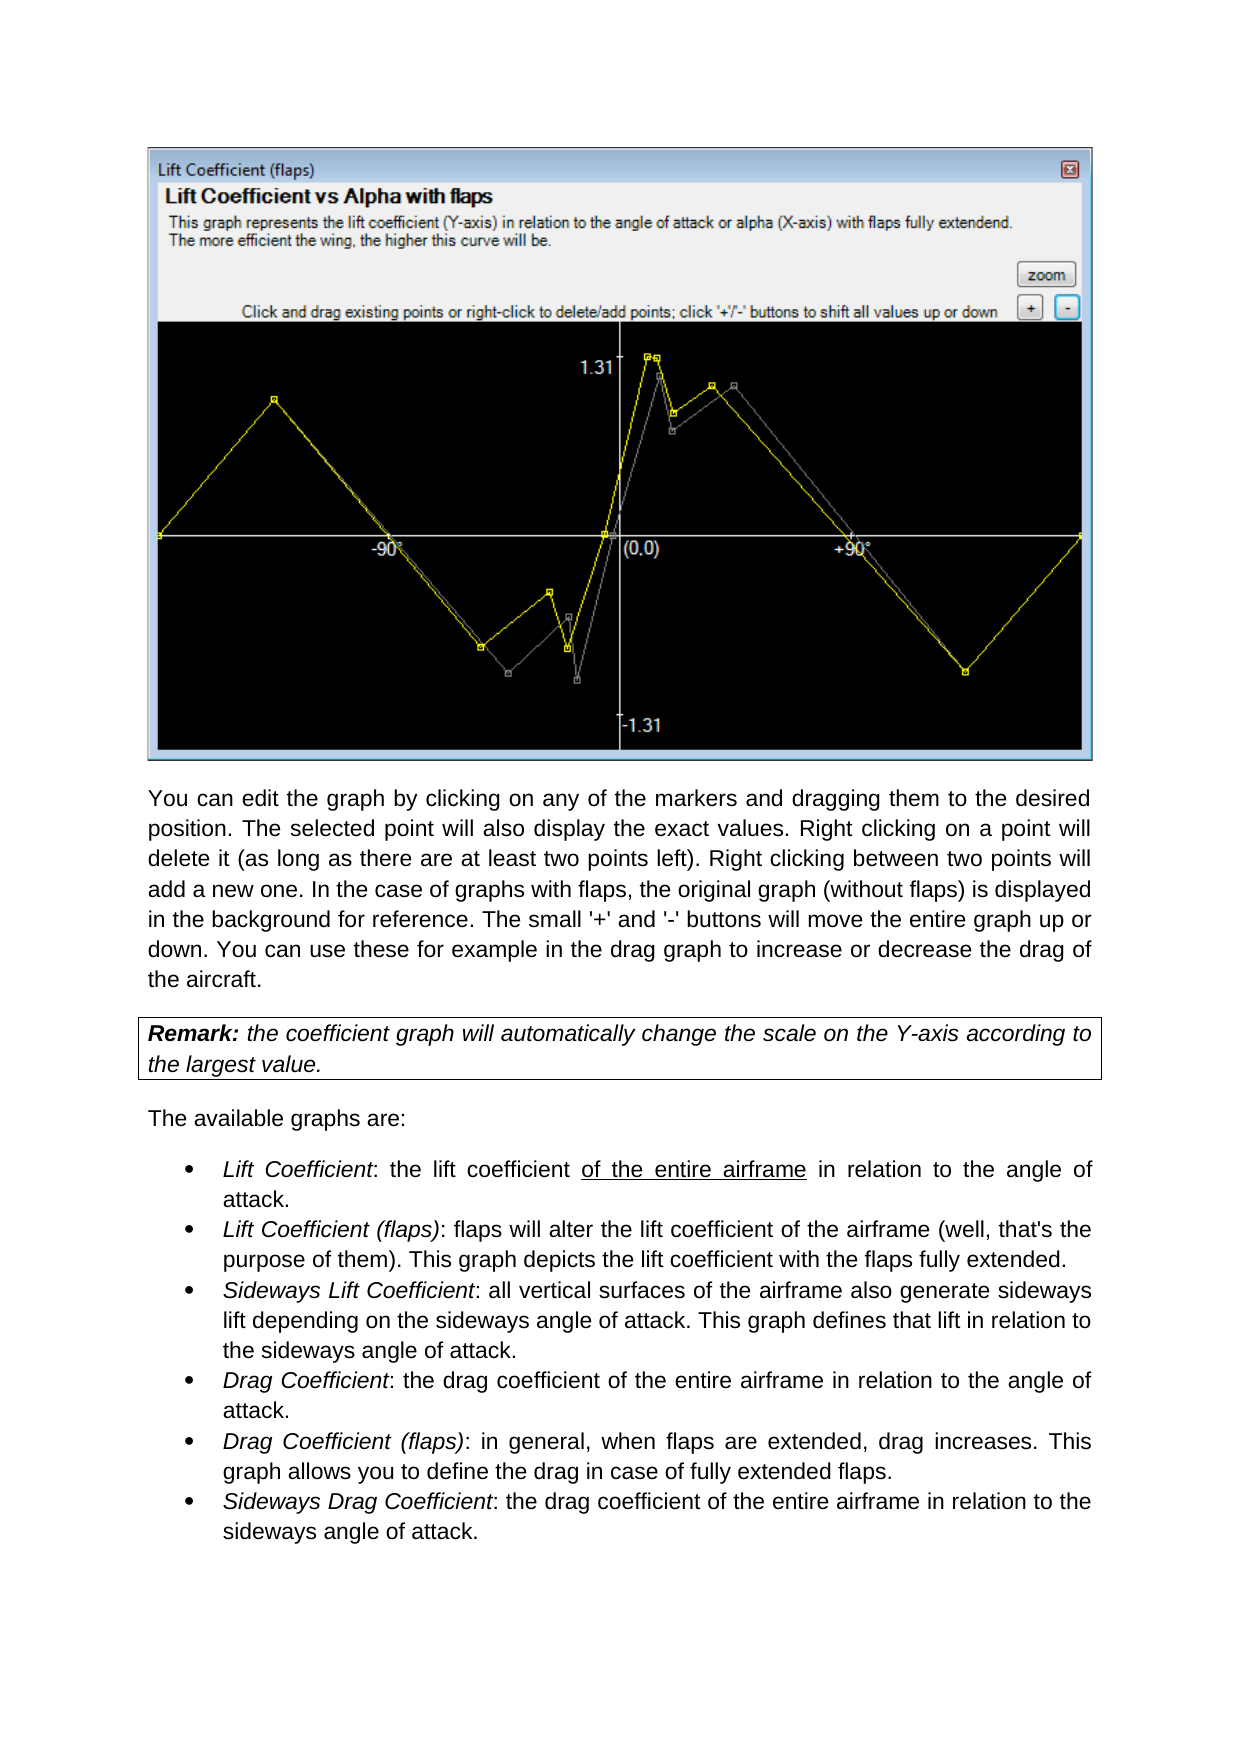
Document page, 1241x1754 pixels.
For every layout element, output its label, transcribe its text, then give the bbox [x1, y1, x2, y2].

text Remark: the coefficient graph will automatically change the scale on the Y-axis according to the largest value. [139, 1018, 1101, 1079]
list Drag Coefficient (flaps): in general, when flaps are extended, drag increases. This graph allows you to define the drag in case of fully extended flaps. [185, 1428, 1093, 1484]
list Lift Coefficient: the lift coefficient of the entire airframe in relation to the angle of attack. [185, 1156, 1093, 1212]
text The available graphs are: [148, 1105, 1093, 1131]
list Drag Coefficient: the drag coefficient of the entire airframe in relation to the angle of attack. [185, 1367, 1093, 1424]
list Sideways Drag Coefficient: the drag coefficient of the entire airframe in relation to the sideways angle of attack. [185, 1488, 1093, 1544]
list Sideways Lift Coefficient: all vertical surfaces of the airframe also generate sideways lift depending on the sideways angle of attack. This graph defines that lift in relation to the sideways angle of attack. [185, 1277, 1093, 1363]
list Lift Coefficient (flaps): flaps will alter the lift coefficient of the airframe (well, that's the purpose of them). This graph depicts the lift coefficient with the flaps fully extended. [185, 1216, 1093, 1273]
picture [147, 147, 1093, 761]
text You can edit the graph by clicking on any of the markers and dragging them to the desired position. The selected point will also display the exact values. Right clicking on a point will delete it (as long as there are at least two points left). Right clicking between two points will add a new one. In the case of graphs with flaps, the original graph (without flaps) is displayed in the background for reference. The small '+' and '-' buttons will move the entire graph up or down. You can use these for example in the drag graph to increase or decrease the drag of the aircraft. [148, 785, 1093, 992]
